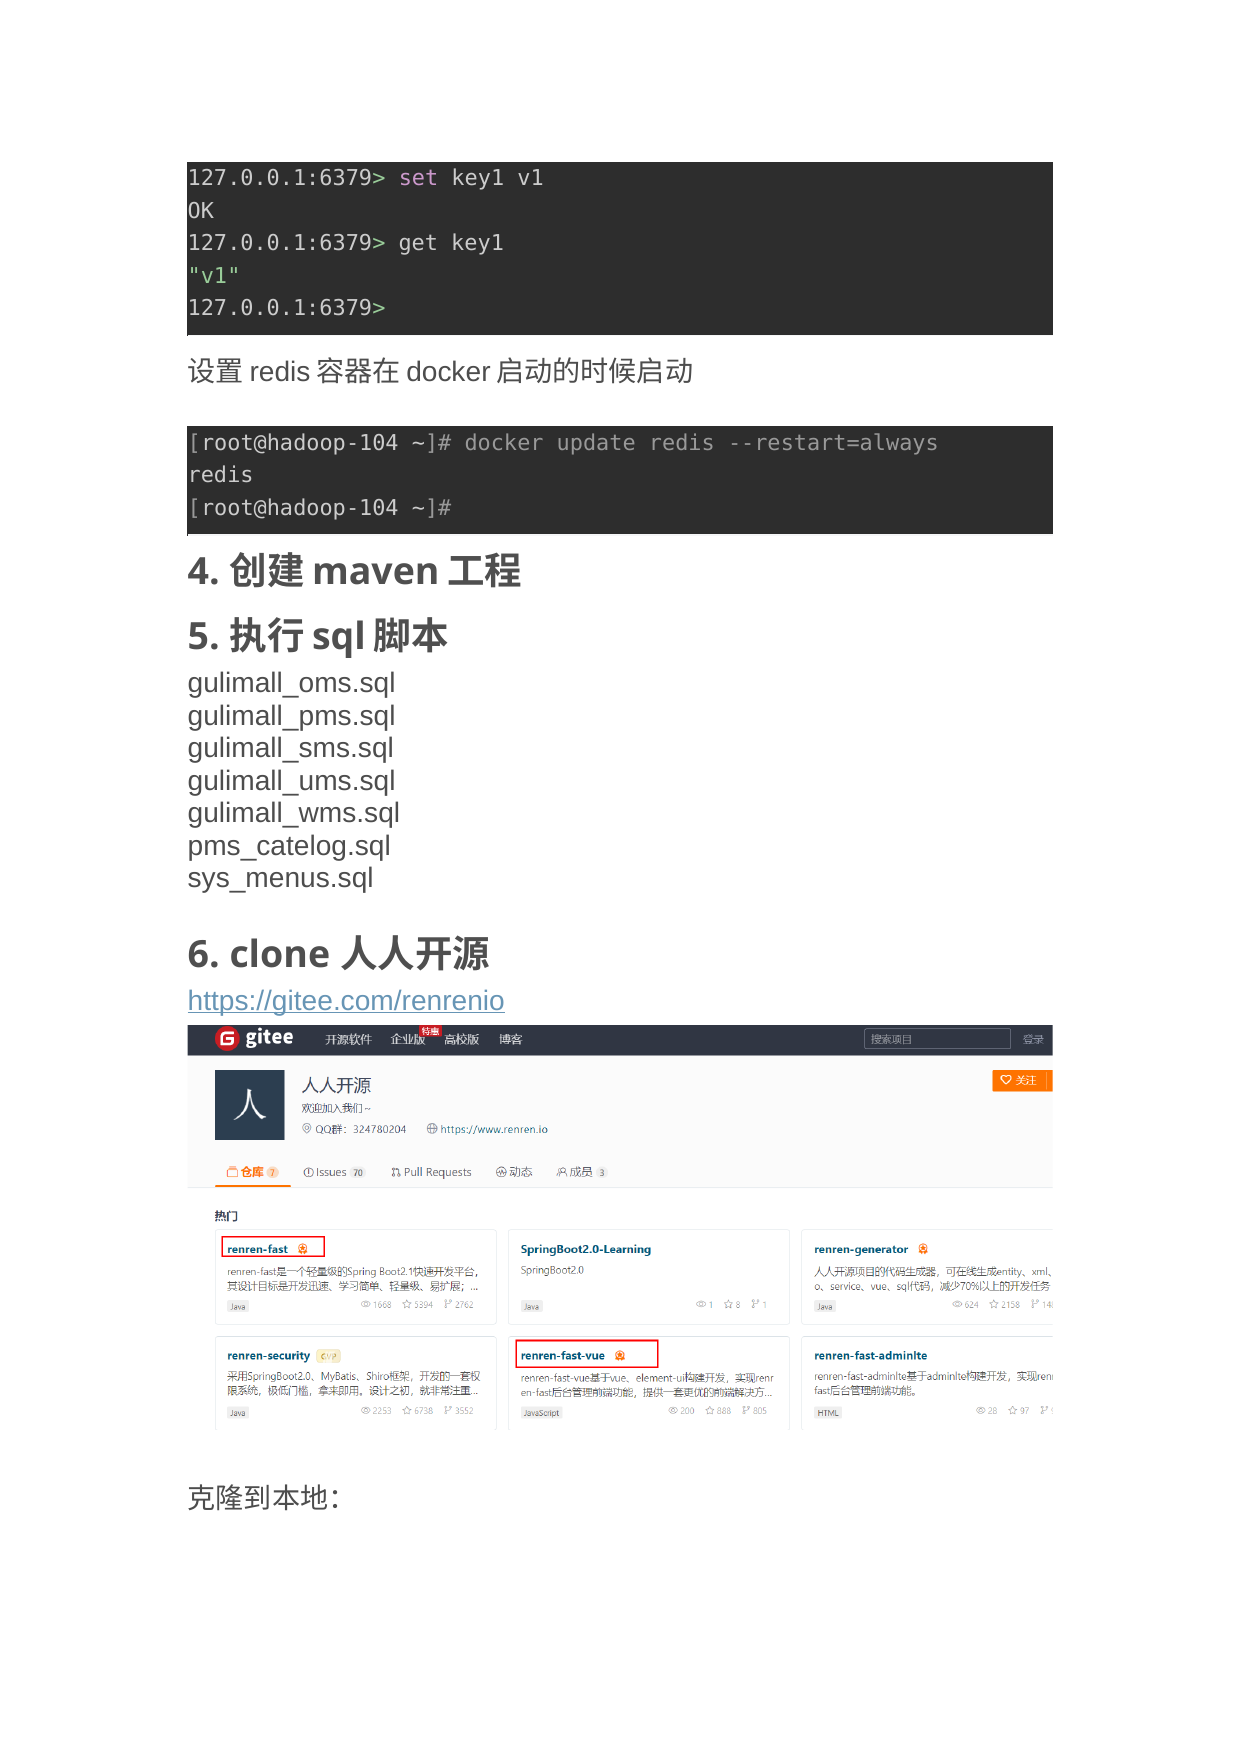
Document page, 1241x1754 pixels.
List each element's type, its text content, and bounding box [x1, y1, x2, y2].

text 6. clone 人人开源 [187, 918, 1053, 983]
text OK [187, 194, 1053, 227]
text https://gitee.com/renrenio [187, 983, 1053, 1016]
text [root@hadoop-104 ~]# [187, 491, 1053, 536]
text [root@hadoop-104 ~]# docker update redis --restart=always [187, 426, 1053, 459]
text 5. 执行sql脚本 [187, 601, 1053, 666]
text "v1" [187, 259, 1053, 292]
text 127.0.0.1:6379> get key1 [187, 227, 1053, 259]
text 设置redis容器在docker启动的时候启动 [187, 336, 1053, 401]
text gulimall_oms.sql gulimall_pms.sql gulimall_sms.sql gulimall_ums.sql gulimall_wms.sql pms_catelog.sql sys_menus.sql [187, 666, 1053, 893]
text redis [187, 459, 1053, 491]
text 127.0.0.1:6379> [187, 292, 1053, 336]
text 克隆到本地： [187, 1463, 1053, 1528]
text 4. 创建maven工程 [187, 536, 1053, 601]
text 127.0.0.1:6379> set key1 v1 [187, 162, 1053, 194]
picture [187, 1025, 1053, 1430]
